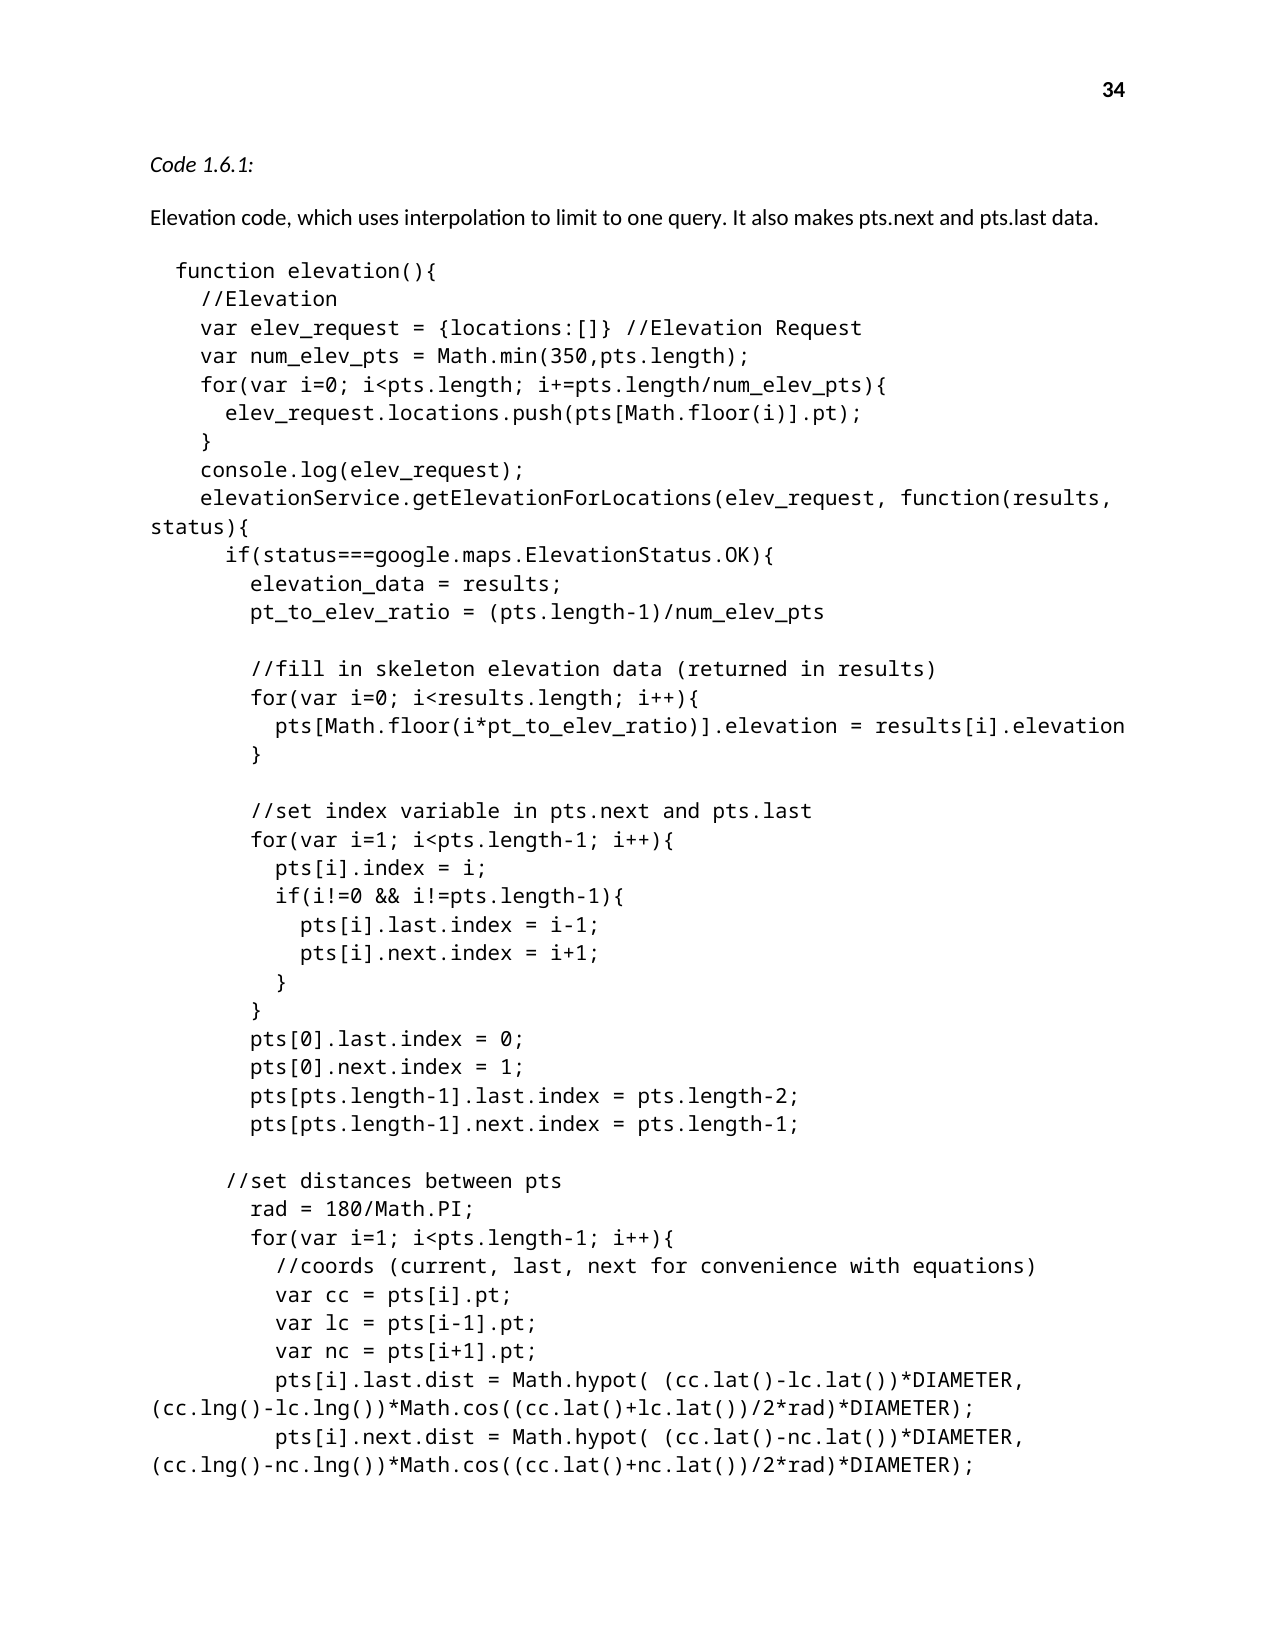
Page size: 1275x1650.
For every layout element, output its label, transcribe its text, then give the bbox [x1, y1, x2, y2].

text pts[pts.length-1].next.index = pts.length-1; [150, 1109, 1125, 1138]
text pts[0].last.index = 0; [150, 1024, 1125, 1052]
text pts[i].index = i; [150, 853, 1125, 882]
text pts[i].next.index = i+1; [150, 938, 1125, 967]
text elevationService.getElevationForLocations(elev_request, function(results, status){ [150, 483, 1125, 540]
text for(var i=1; i<pts.length-1; i++){ [150, 825, 1125, 853]
text console.log(elev_request); [150, 455, 1125, 483]
text pts[i].last.index = i-1; [150, 910, 1125, 938]
text pts[Math.floor(i*pt_to_elev_ratio)].elevation = results[i].elevation [150, 711, 1125, 739]
text for(var i=1; i<pts.length-1; i++){ [150, 1223, 1125, 1251]
text var elev_request = {locations:[]} //Elevation Request [150, 313, 1125, 341]
text rad = 180/Math.PI; [150, 1194, 1125, 1223]
text //coords (current, last, next for convenience with equations) [150, 1251, 1125, 1280]
text pts[i].next.dist = Math.hypot( (cc.lat()-nc.lat())*DIAMETER, (cc.lng()-nc.lng())*Math.cos((cc.lat()+nc.lat())/2*rad)*DIAMETER); [150, 1422, 1125, 1479]
text var num_elev_pts = Math.min(350,pts.length); [150, 341, 1125, 370]
text } [150, 995, 1125, 1024]
text //Elevation [150, 284, 1125, 313]
text elevation_data = results; [150, 569, 1125, 597]
text } [150, 427, 1125, 455]
text Elevation code, which uses interpolation to limit to one query. It also makes pts.next and pts.last data. [150, 203, 1125, 231]
text var cc = pts[i].pt; [150, 1280, 1125, 1308]
text for(var i=0; i<pts.length; i+=pts.length/num_elev_pts){ [150, 370, 1125, 398]
text //fill in skeleton elevation data (returned in results) [150, 654, 1125, 683]
text elev_request.locations.push(pts[Math.floor(i)].pt); [150, 398, 1125, 427]
text } [150, 739, 1125, 768]
text for(var i=0; i<results.length; i++){ [150, 683, 1125, 711]
text //set index variable in pts.next and pts.last [150, 796, 1125, 825]
text if(status===google.maps.ElevationStatus.OK){ [150, 540, 1125, 569]
text var lc = pts[i-1].pt; [150, 1308, 1125, 1337]
text pt_to_elev_ratio = (pts.length-1)/num_elev_pts [150, 597, 1125, 626]
text function elevation(){ [150, 256, 1125, 284]
text Code 1.6.1: [150, 150, 1125, 178]
text var nc = pts[i+1].pt; [150, 1337, 1125, 1365]
text pts[0].next.index = 1; [150, 1052, 1125, 1081]
text //set distances between pts [150, 1166, 1125, 1194]
text pts[i].last.dist = Math.hypot( (cc.lat()-lc.lat())*DIAMETER, (cc.lng()-lc.lng())*Math.cos((cc.lat()+lc.lat())/2*rad)*DIAMETER); [150, 1365, 1125, 1422]
text pts[pts.length-1].last.index = pts.length-2; [150, 1081, 1125, 1109]
text } [150, 967, 1125, 995]
text if(i!=0 && i!=pts.length-1){ [150, 882, 1125, 910]
